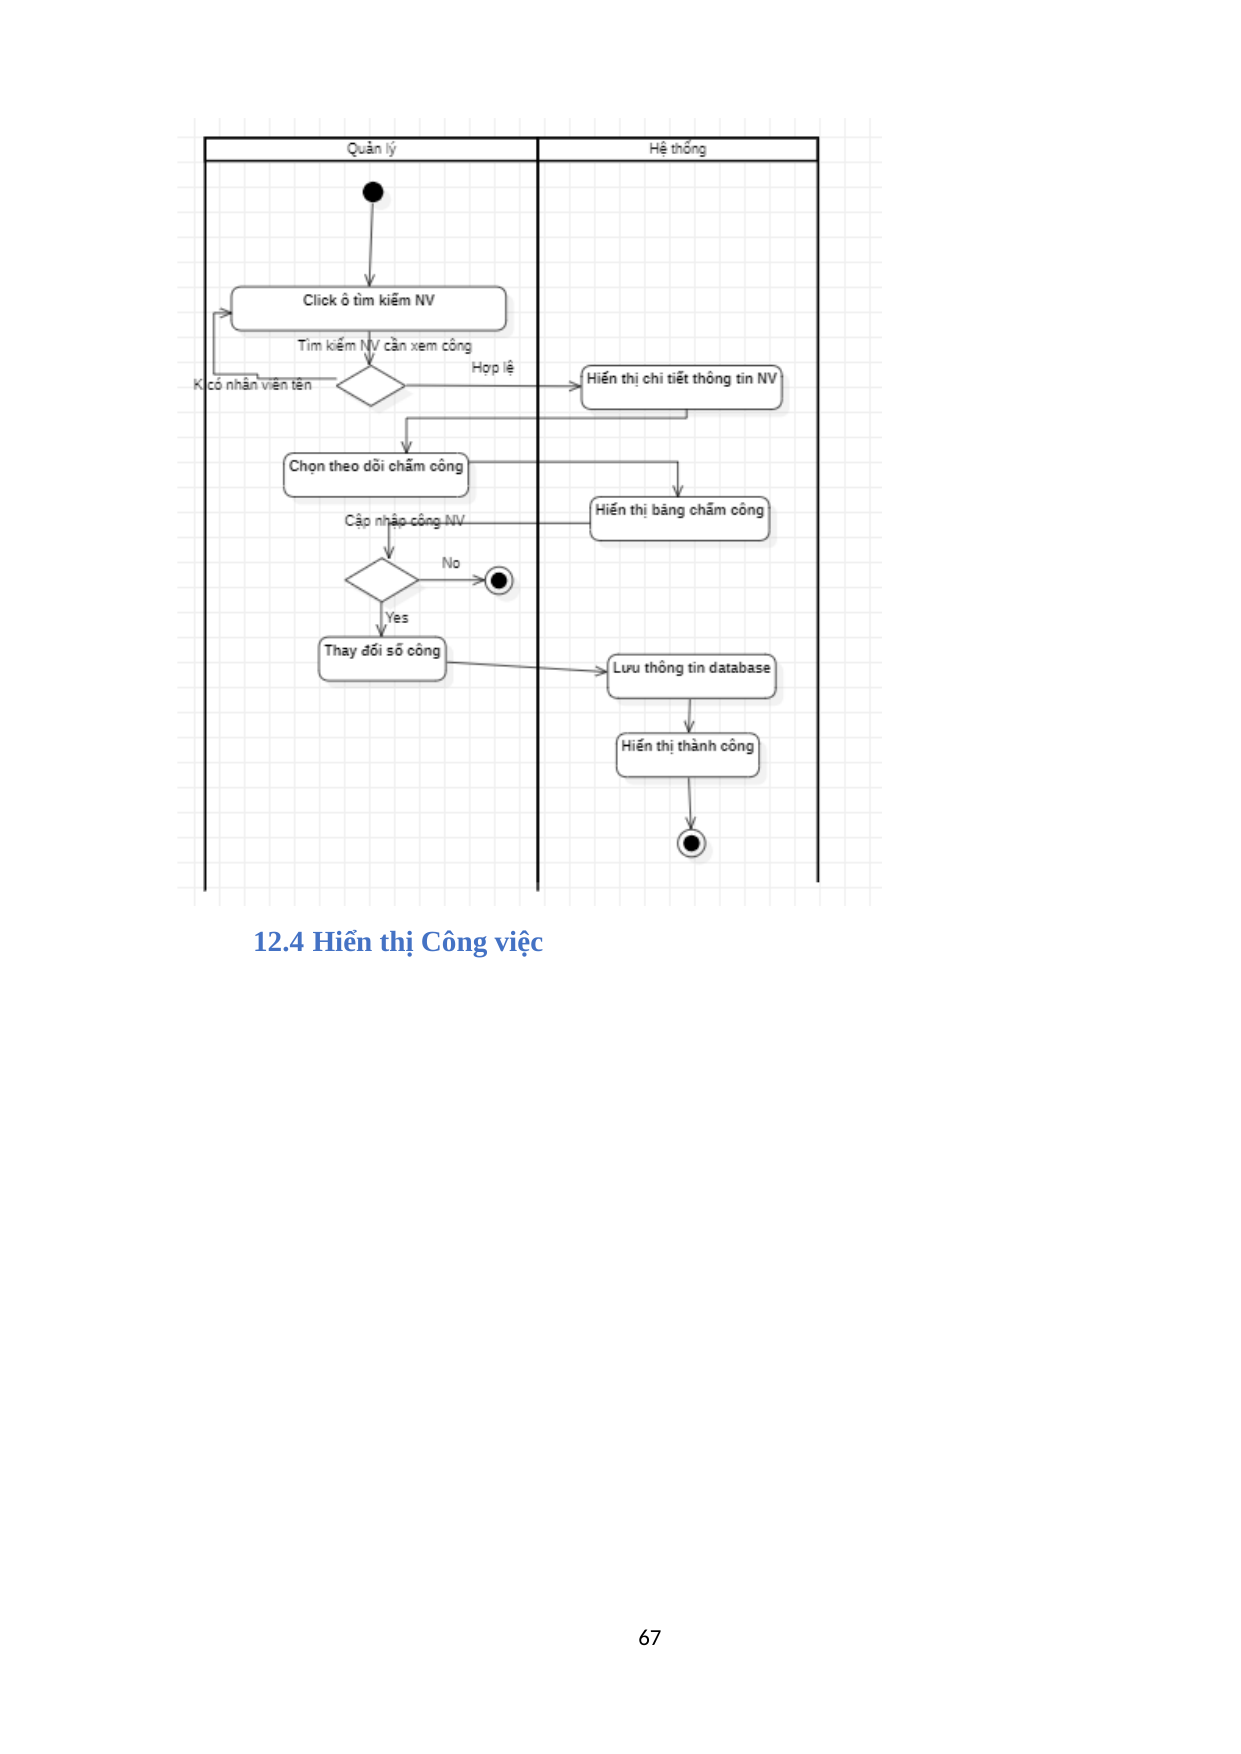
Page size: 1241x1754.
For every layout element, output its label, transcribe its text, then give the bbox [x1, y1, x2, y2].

picture [177, 118, 882, 906]
list Hiển thị Công việc [253, 924, 1122, 958]
